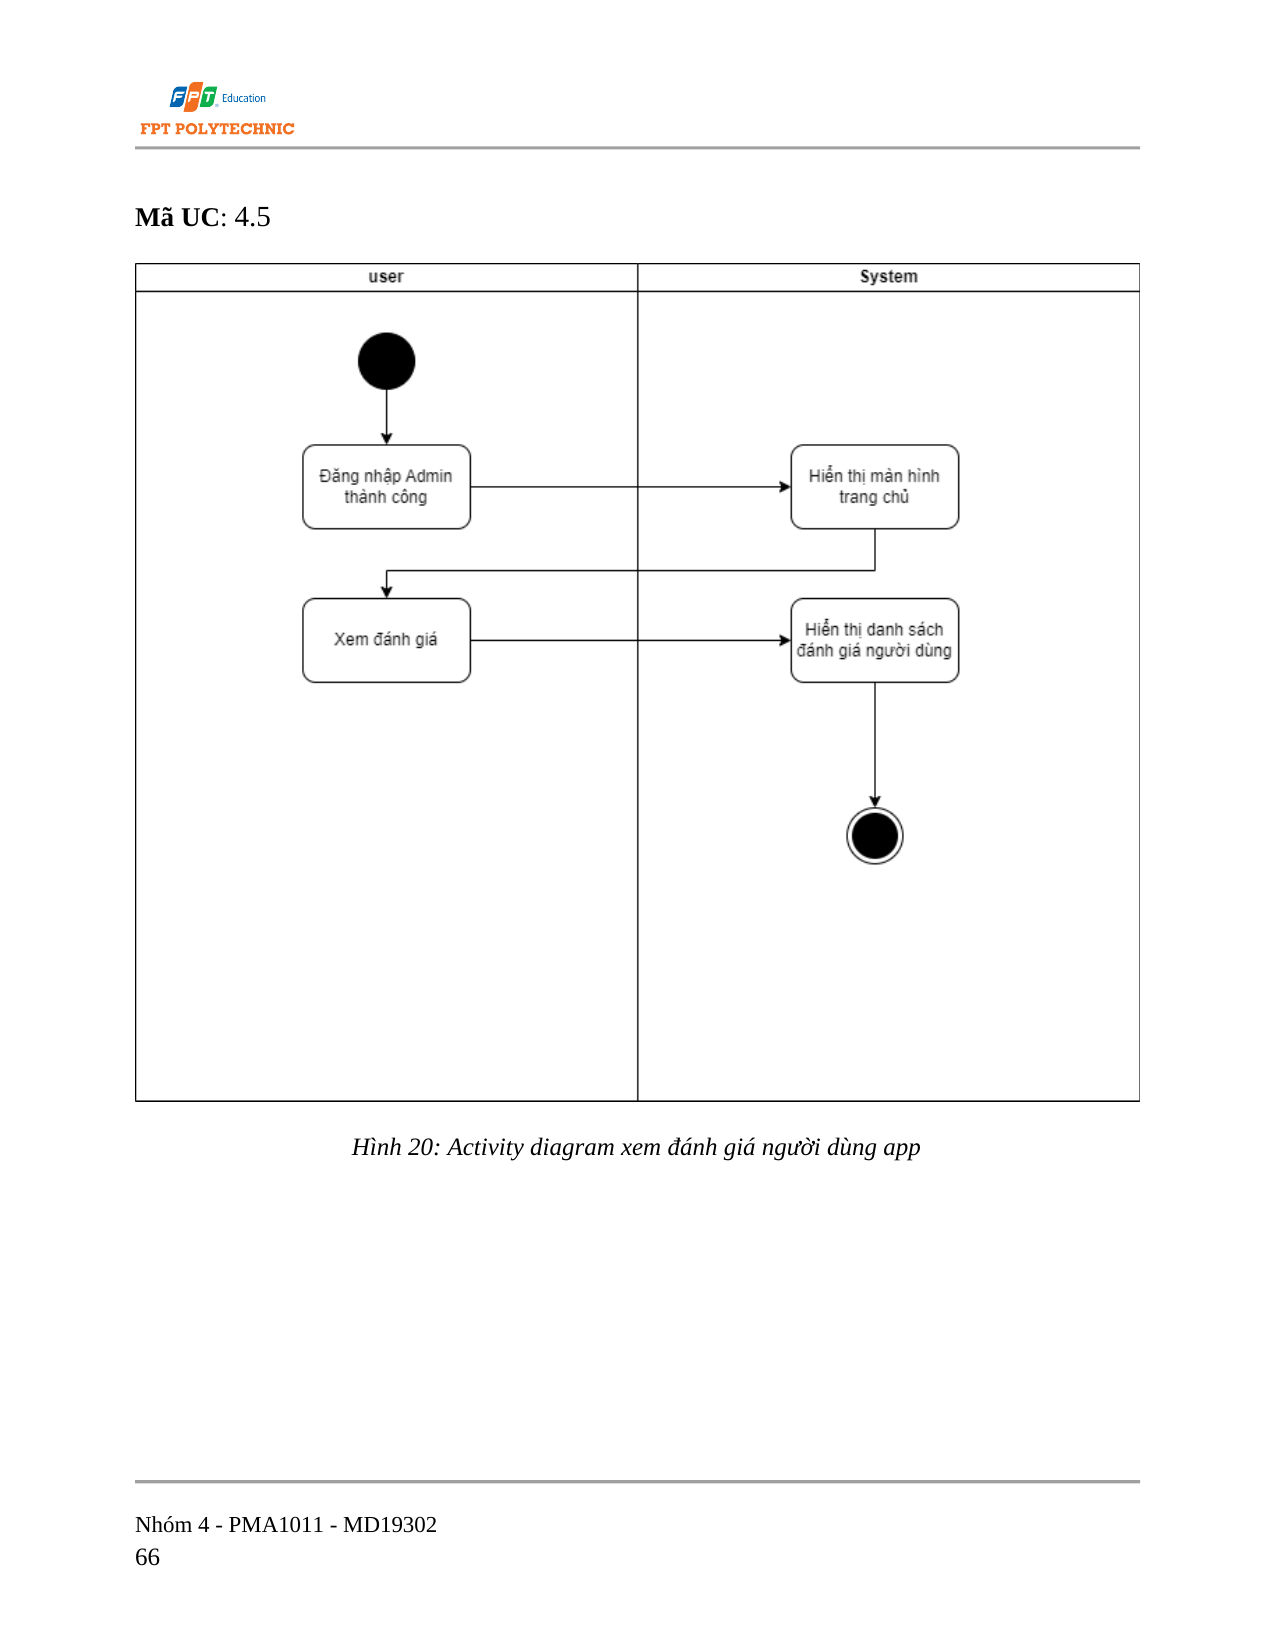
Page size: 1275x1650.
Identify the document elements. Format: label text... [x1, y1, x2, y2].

text Hình 20: Activity diagram xem đánh giá người dùng app [135, 1132, 1140, 1161]
picture [135, 263, 1140, 1102]
text Mã UC: 4.5 [135, 199, 1140, 233]
picture [135, 75, 299, 147]
